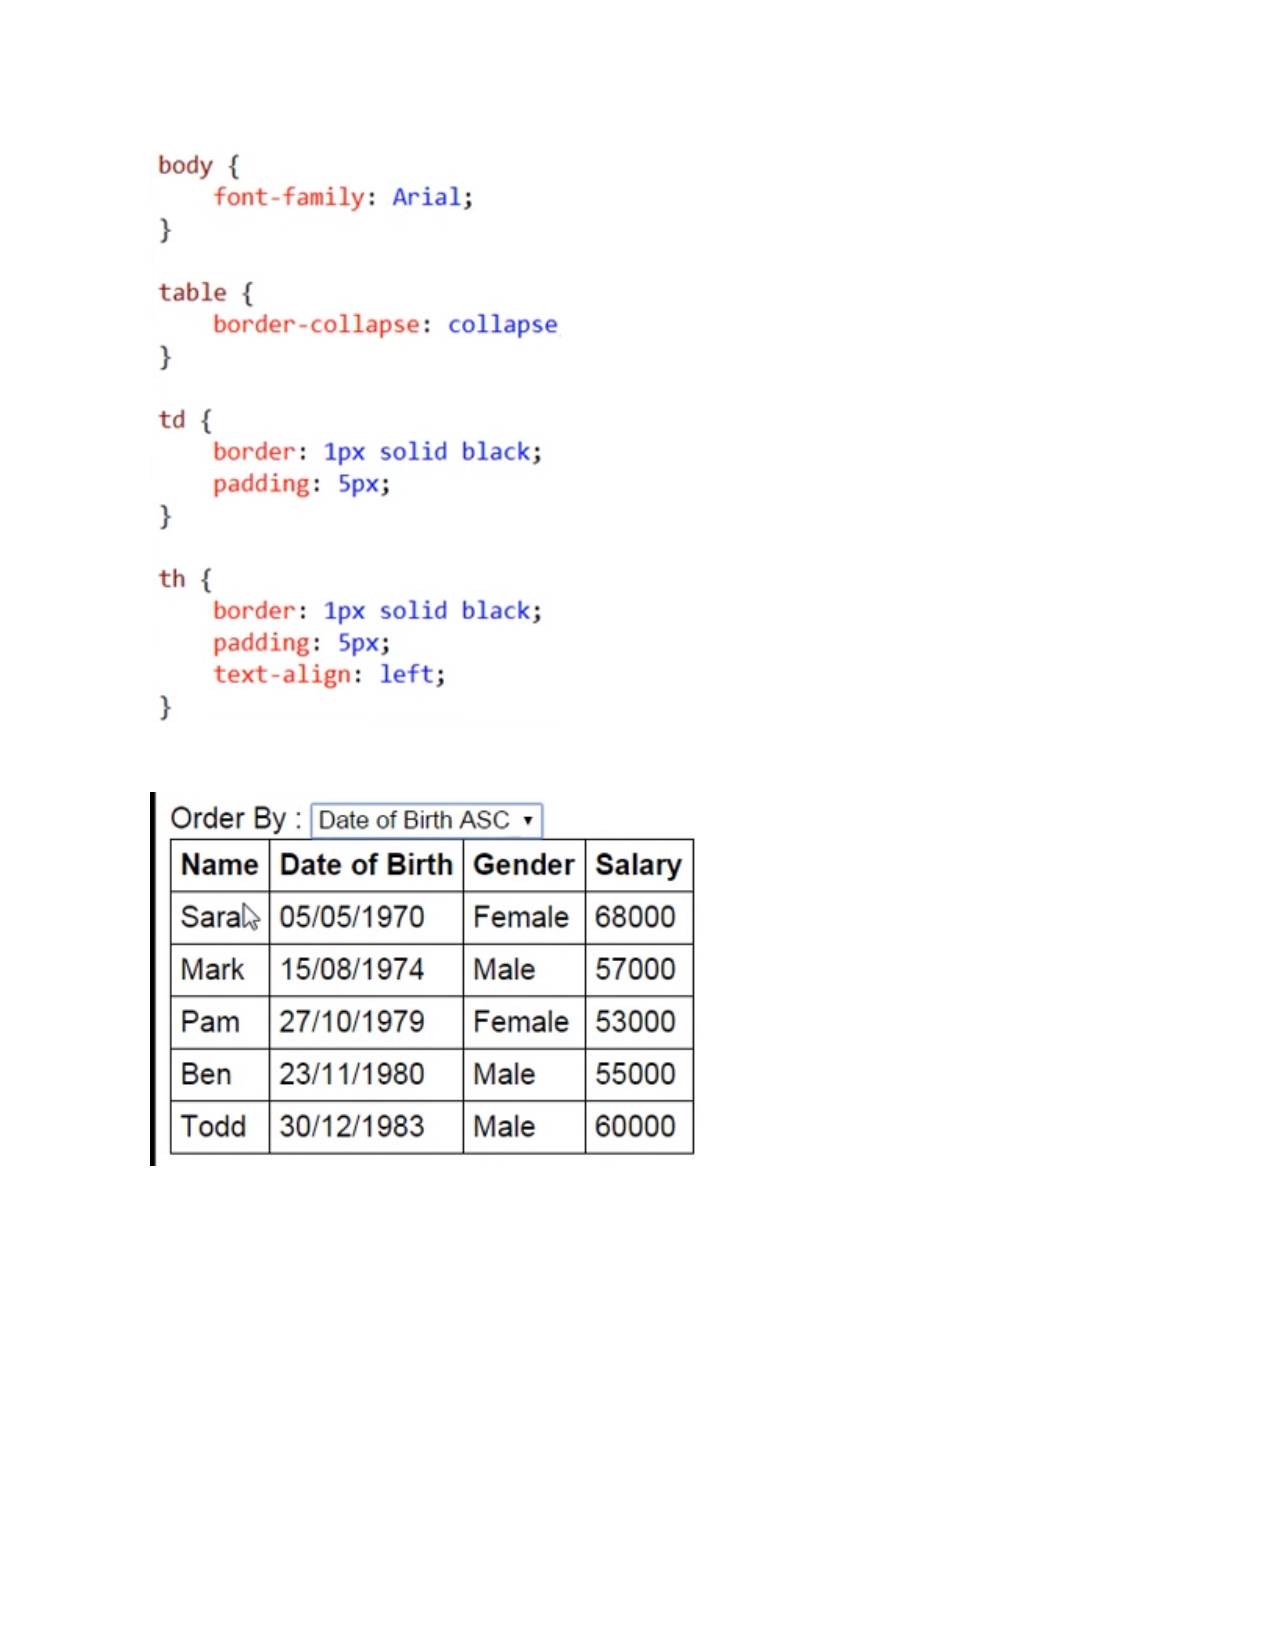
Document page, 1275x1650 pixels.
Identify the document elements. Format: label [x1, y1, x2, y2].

picture [150, 150, 561, 727]
picture [150, 792, 729, 1166]
